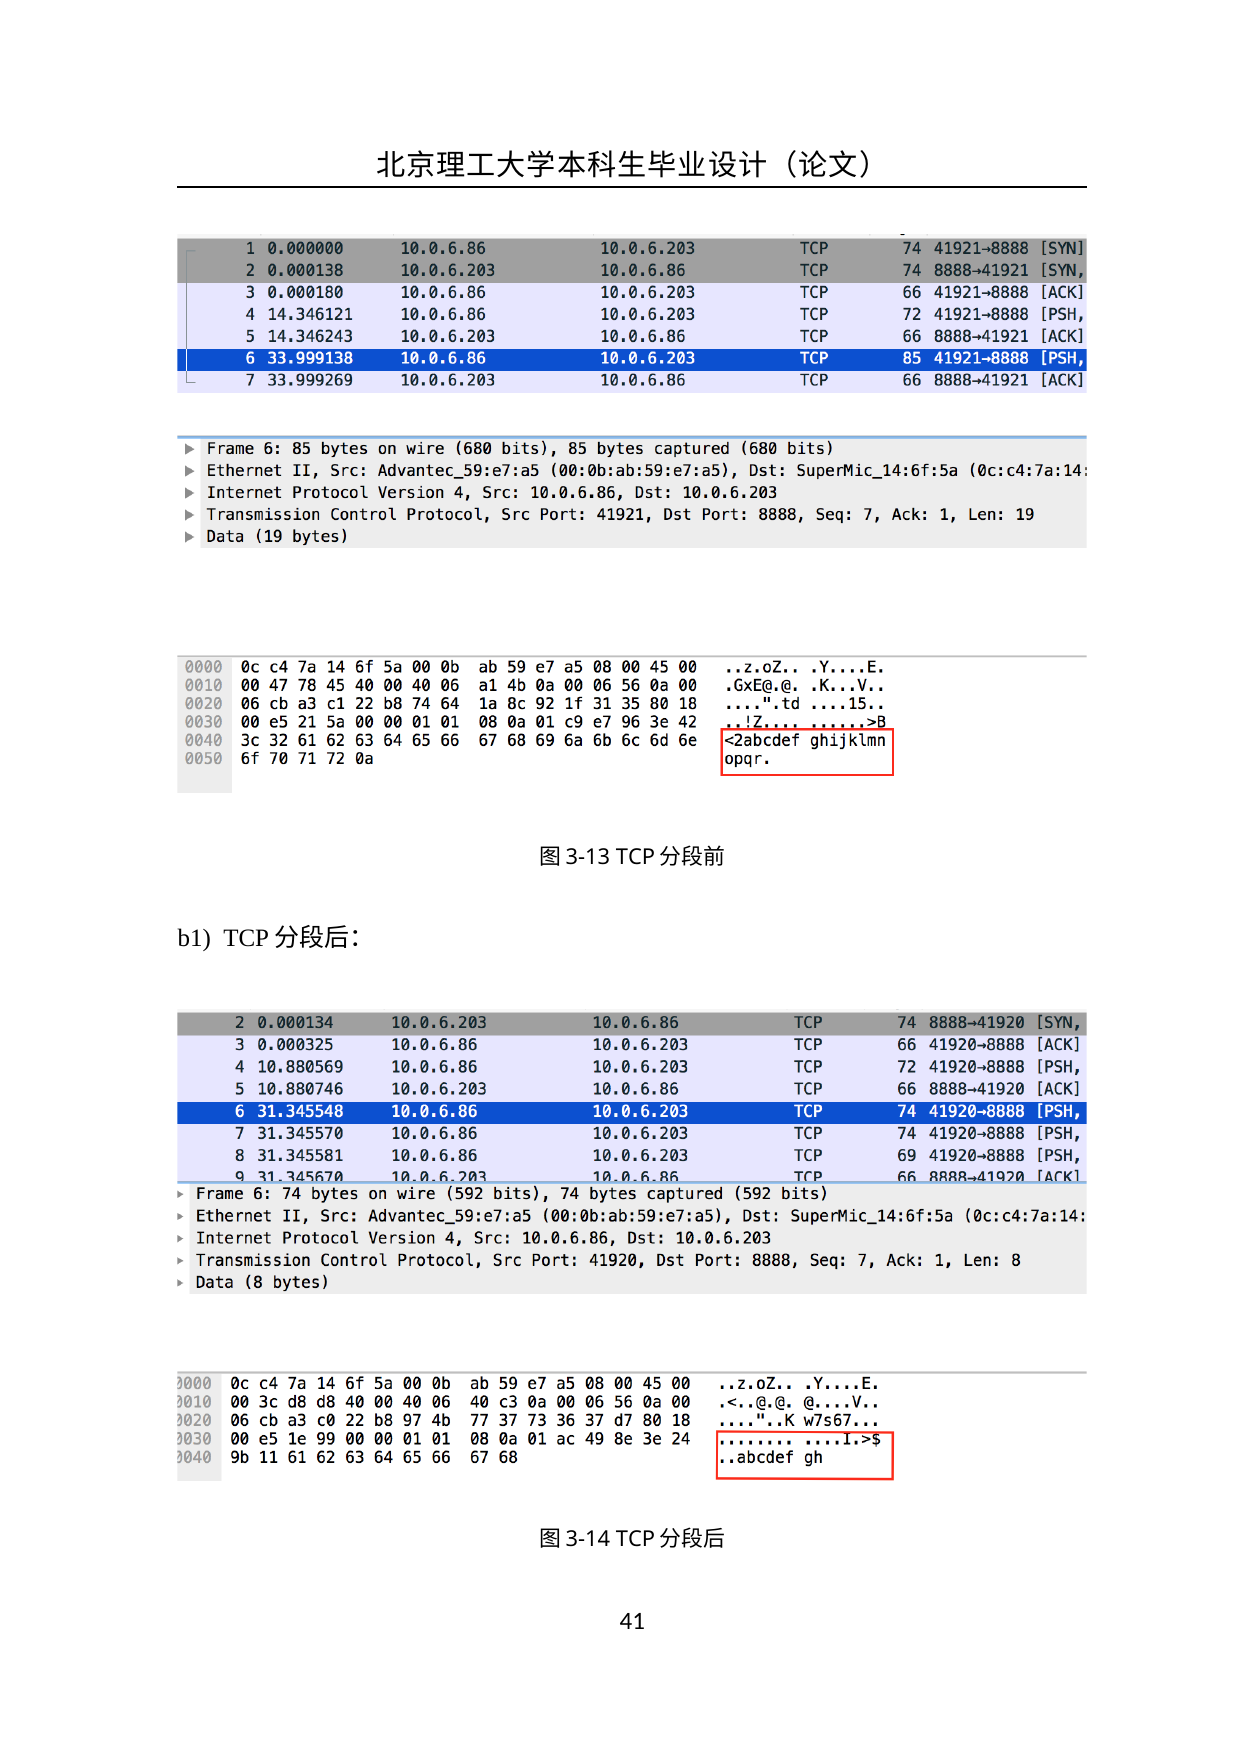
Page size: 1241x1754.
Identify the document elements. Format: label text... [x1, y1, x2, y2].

text 图3-14 TCP分段后 [177, 1521, 1087, 1553]
text b1) TCP分段后： [177, 903, 1087, 968]
picture [177, 234, 1087, 793]
picture [177, 1009, 1087, 1481]
text 图3-13 TCP分段前 [177, 838, 1087, 871]
